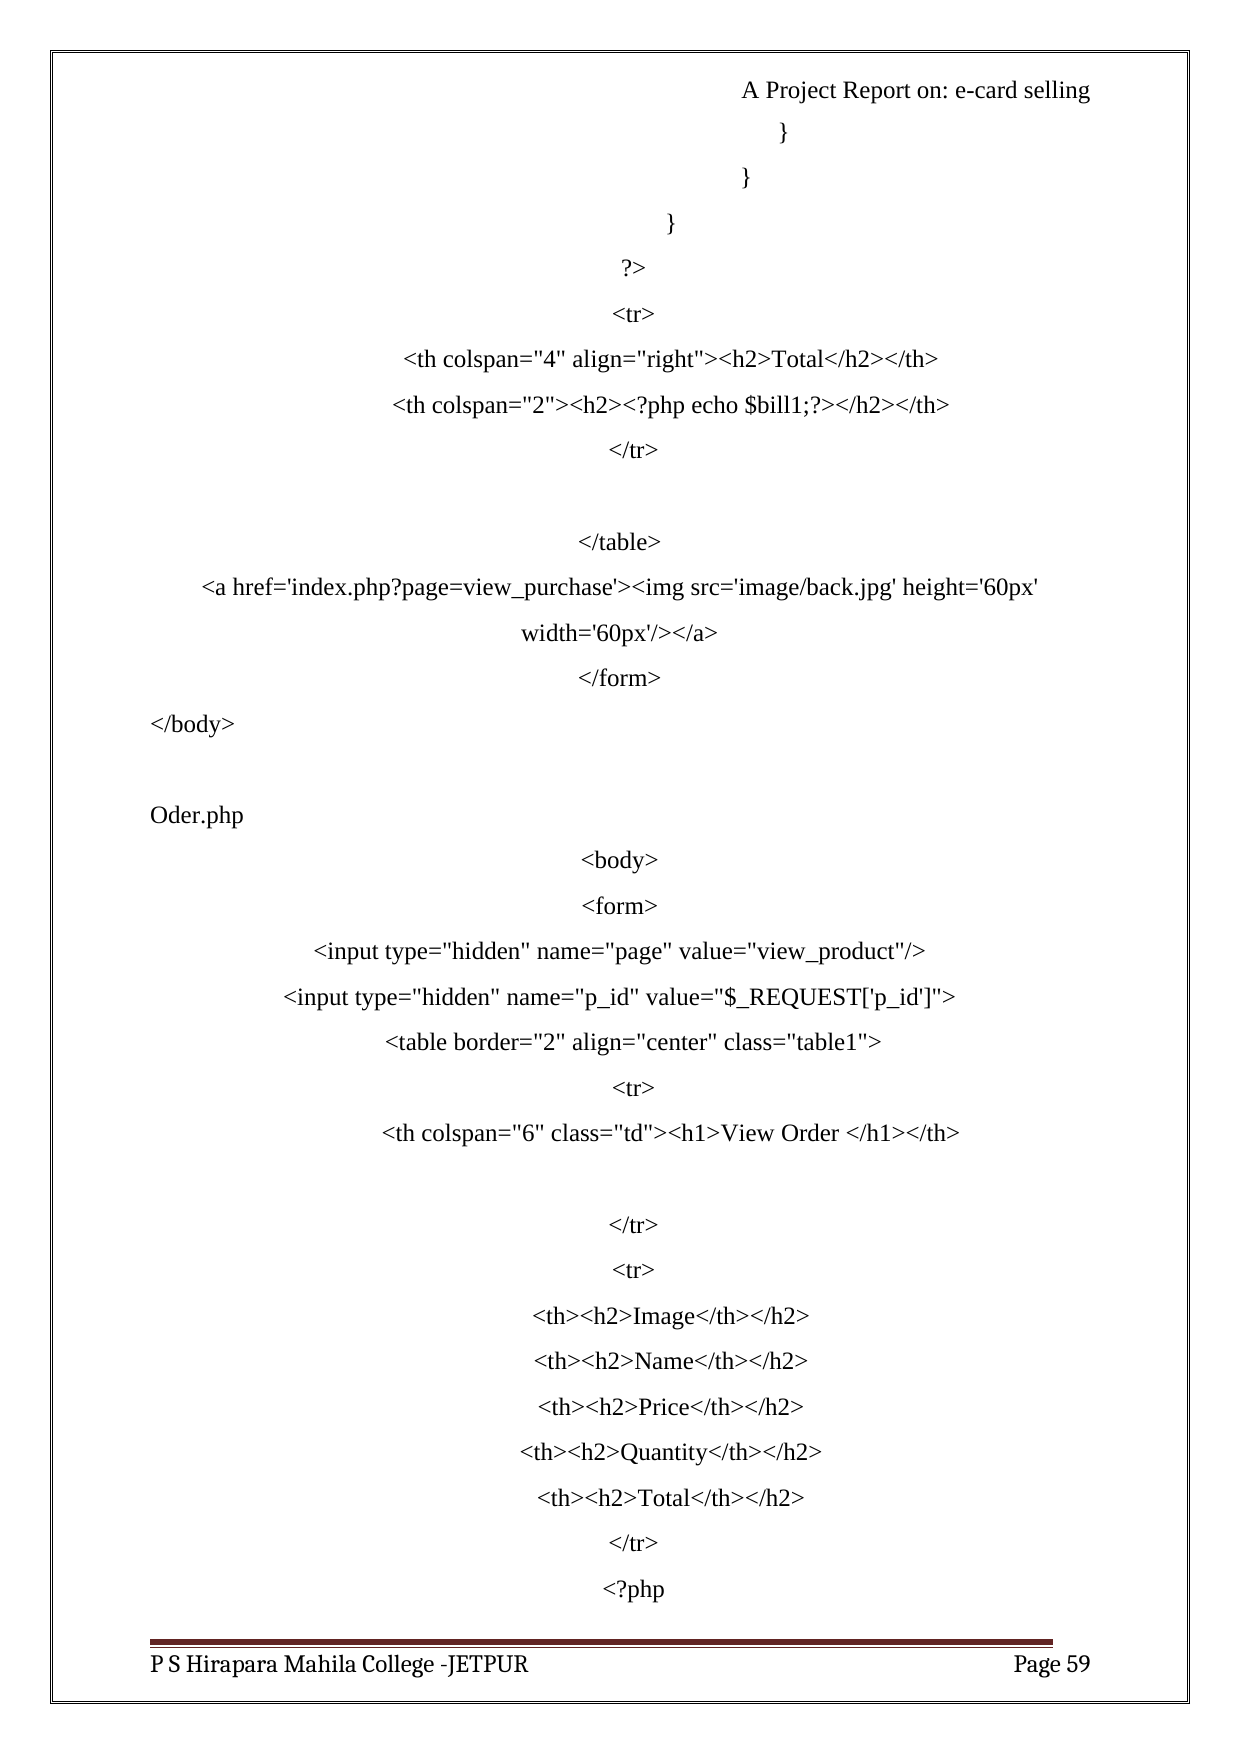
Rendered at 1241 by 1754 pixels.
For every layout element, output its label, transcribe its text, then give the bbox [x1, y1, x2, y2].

title <body> [197, 832, 1042, 878]
title </tr> [197, 1516, 1042, 1561]
title <th colspan="2"><h2><?php echo $bill1;?></h2></th> [197, 377, 1042, 422]
title </body> [150, 696, 1042, 741]
title <tr> [197, 1242, 1042, 1288]
title <input type="hidden" name="p_id" value="$_REQUEST['p_id']"> [197, 969, 1042, 1014]
title ?> [197, 240, 1042, 286]
title <th><h2>Image</th></h2> [197, 1288, 1042, 1333]
title } [197, 195, 1042, 240]
title <form> [197, 878, 1042, 923]
title </table> [197, 514, 1042, 559]
title <th><h2>Price</th></h2> [197, 1379, 1042, 1424]
title <th><h2>Quantity</th></h2> [197, 1424, 1042, 1470]
title <tr> [197, 286, 1042, 331]
title <th><h2>Total</th></h2> [197, 1470, 1042, 1516]
title <th><h2>Name</th></h2> [197, 1333, 1042, 1379]
title <?php [197, 1561, 1042, 1607]
title <input type="hidden" name="page" value="view_product"/> [197, 923, 1042, 969]
title </tr> [197, 422, 1042, 468]
title <th colspan="4" align="right"><h2>Total</h2></th> [197, 331, 1042, 377]
title <a href='index.php?page=view_purchase'><img src='image/back.jpg' height='60px' width='60px'/></a> [197, 559, 1042, 650]
title <table border="2" align="center" class="table1"> [197, 1014, 1042, 1060]
title Oder.php [150, 787, 1042, 832]
title } [197, 149, 1042, 195]
title <tr> [197, 1060, 1042, 1106]
title } [197, 104, 1042, 149]
title <th colspan="6" class="td"><h1>View Order </h1></th> [197, 1106, 1042, 1151]
title </form> [197, 650, 1042, 696]
title </tr> [197, 1197, 1042, 1242]
